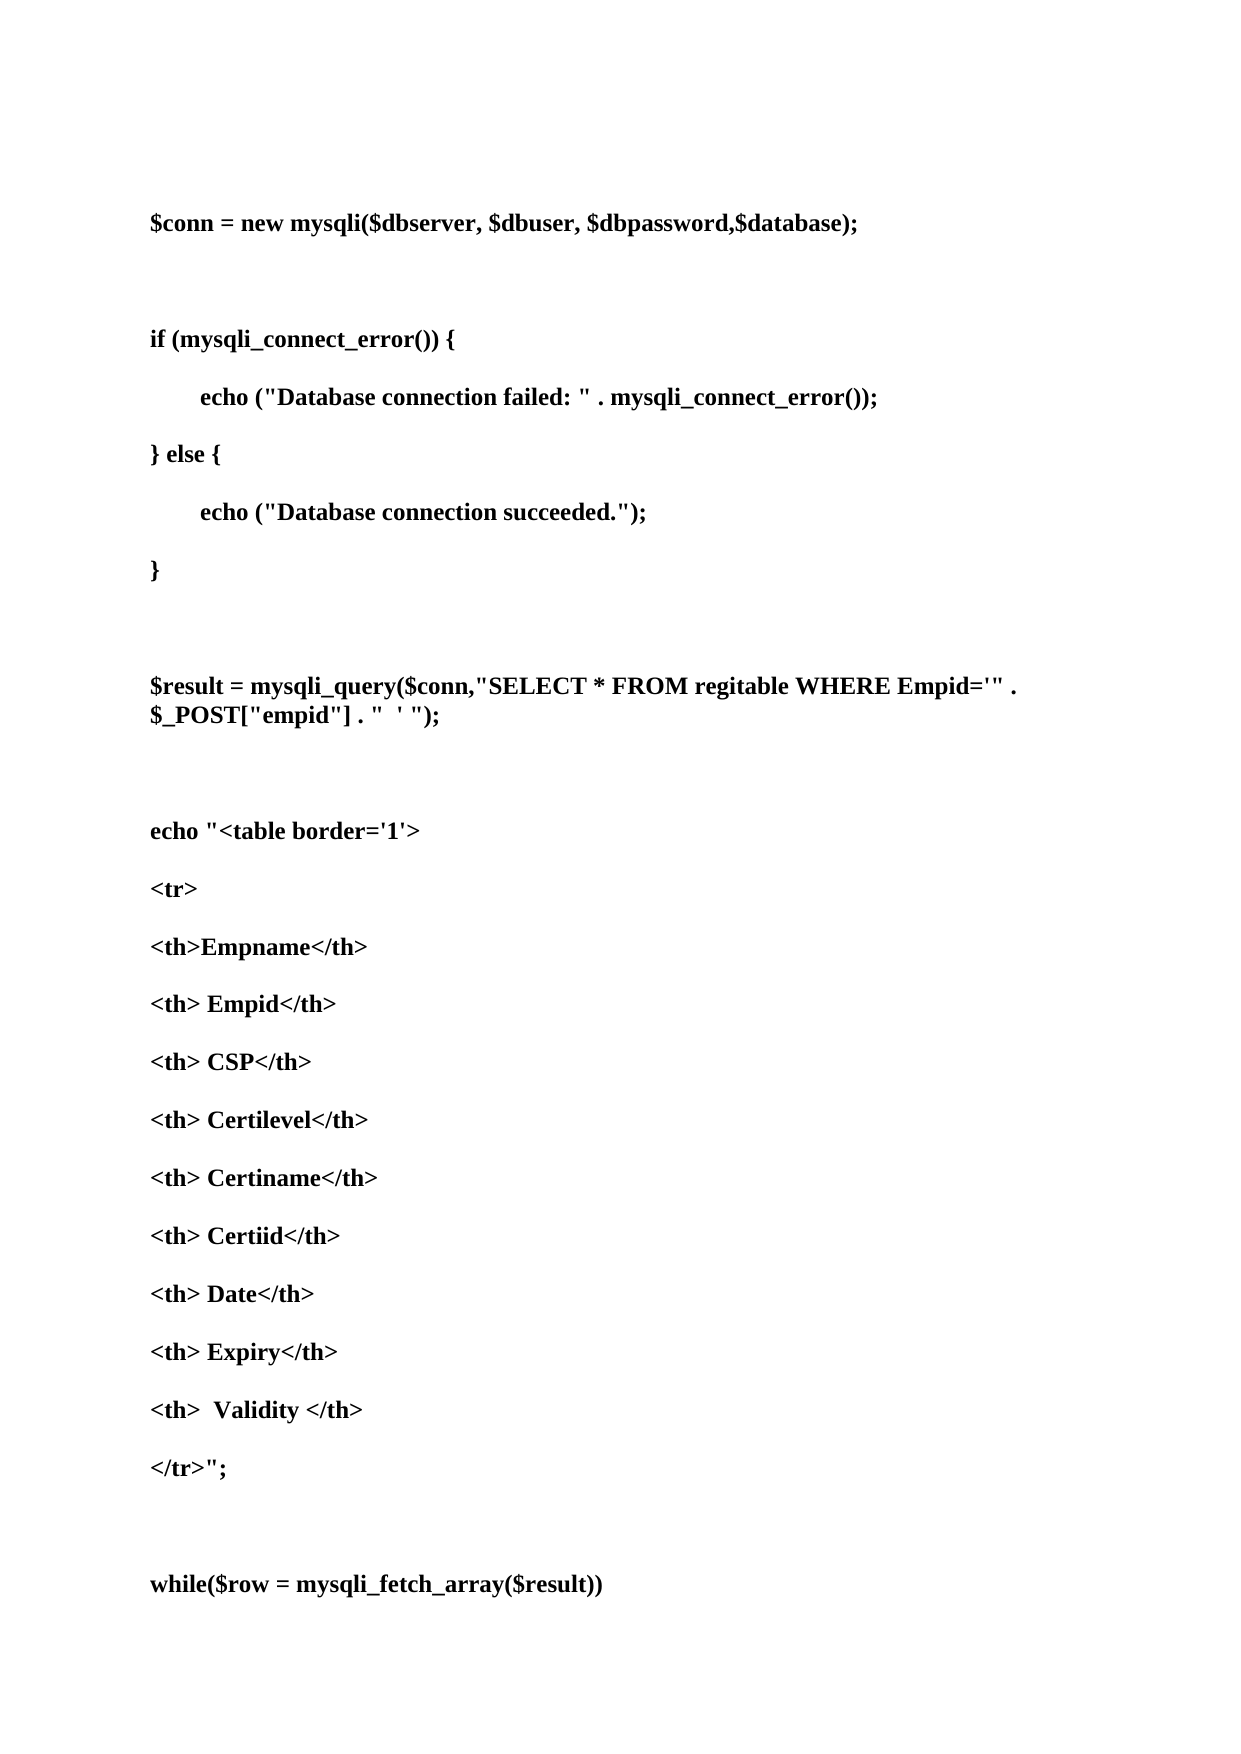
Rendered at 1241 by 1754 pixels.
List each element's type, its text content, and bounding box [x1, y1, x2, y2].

text while($row = mysqli_fetch_array($result)) [150, 1569, 1090, 1597]
text echo ("Database connection failed: " . mysqli_connect_error()); [150, 382, 1090, 410]
text <th> Date</th> [150, 1279, 1090, 1308]
text } else { [150, 439, 1090, 468]
text if (mysqli_connect_error()) { [150, 324, 1090, 352]
text <th> Certiname</th> [150, 1163, 1090, 1192]
text </tr>"; [150, 1453, 1090, 1482]
text echo ("Database connection succeeded."); [150, 497, 1090, 526]
text <th>Empname</th> [150, 932, 1090, 960]
text echo "<table border='1'> [150, 816, 1090, 844]
text <th> Validity </th> [150, 1395, 1090, 1424]
text <th> Expiry</th> [150, 1337, 1090, 1366]
text } [150, 555, 1090, 584]
text <th> Empid</th> [150, 989, 1090, 1018]
text <th> CSP</th> [150, 1047, 1090, 1076]
text $result = mysqli_query($conn,"SELECT * FROM regitable WHERE Empid='" . $_POST["empid"] . " ' "); [150, 671, 1090, 729]
text $conn = new mysqli($dbserver, $dbuser, $dbpassword,$database); [150, 208, 1090, 237]
text <tr> [150, 874, 1090, 902]
text <th> Certilevel</th> [150, 1105, 1090, 1134]
text <th> Certiid</th> [150, 1221, 1090, 1250]
